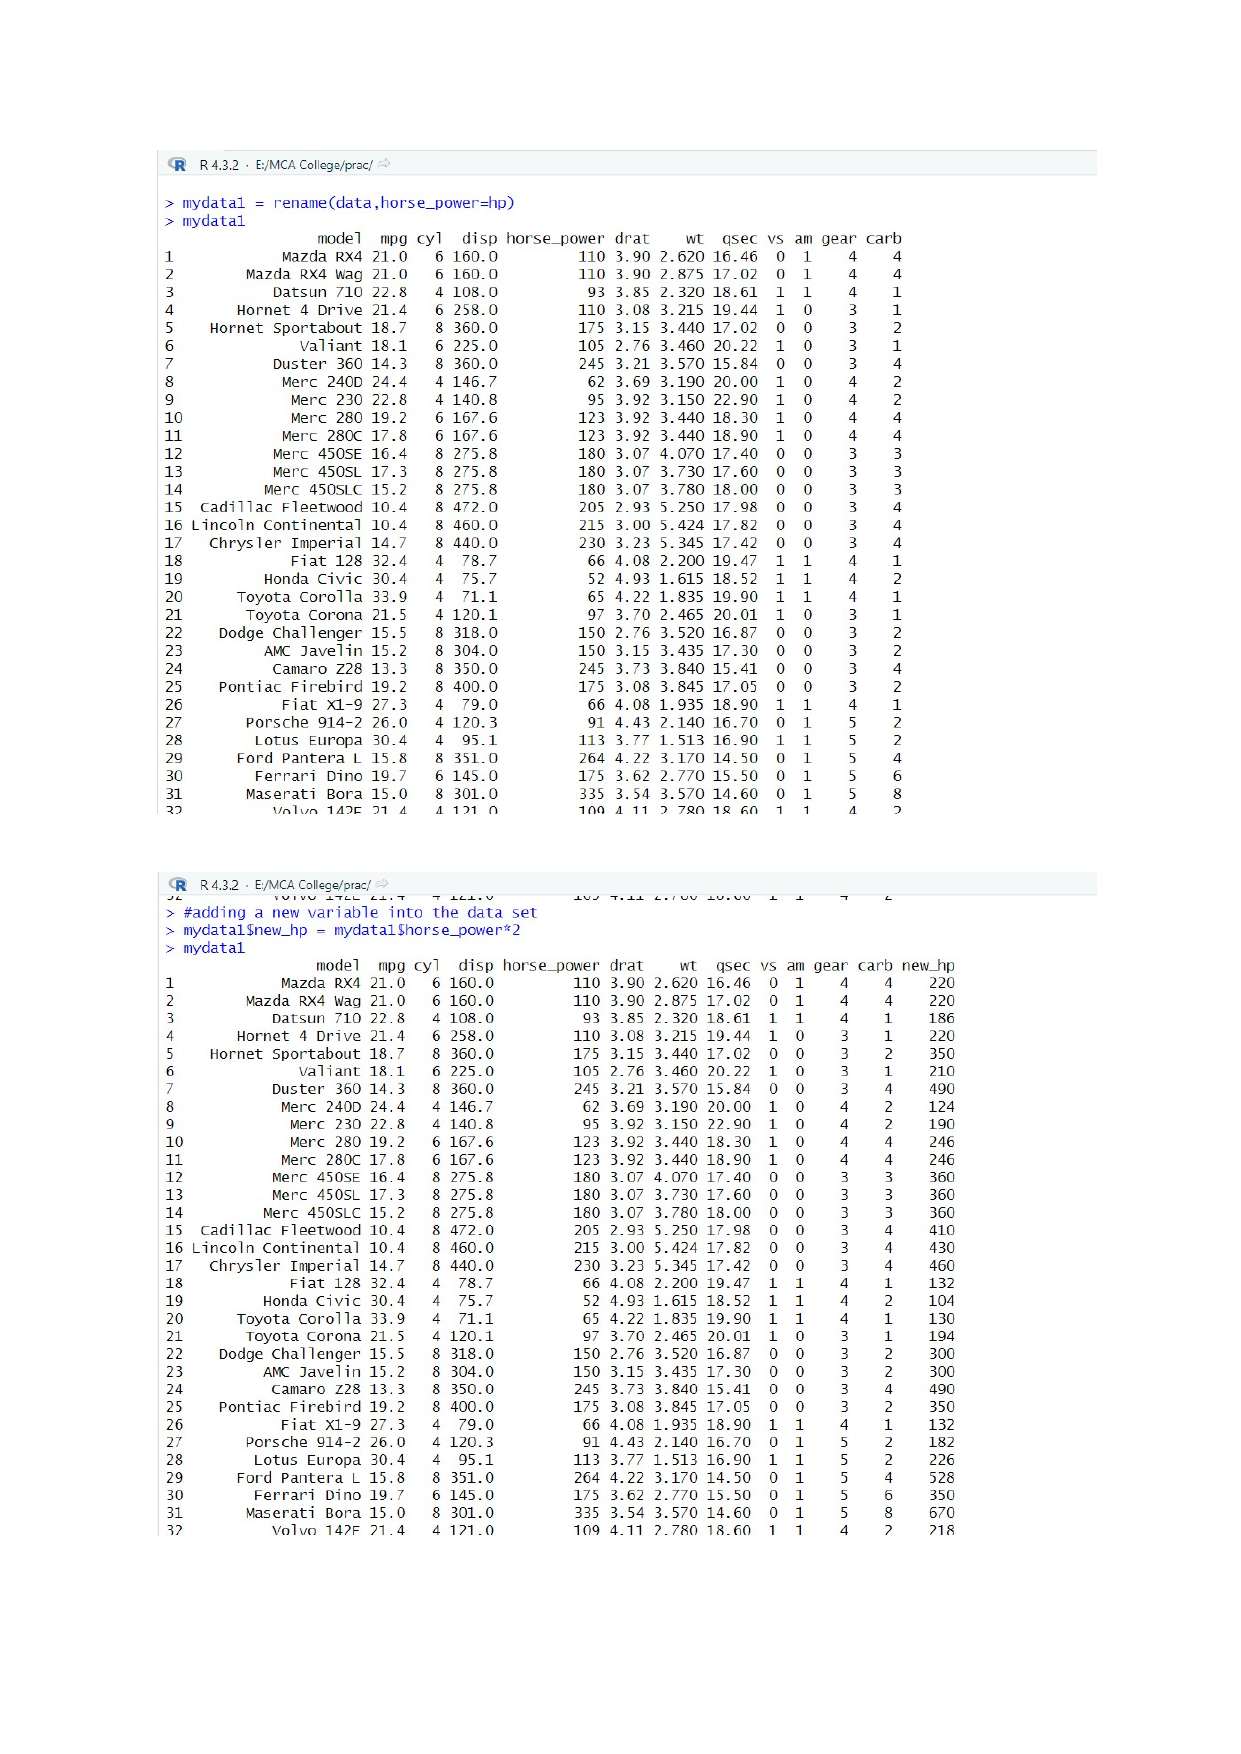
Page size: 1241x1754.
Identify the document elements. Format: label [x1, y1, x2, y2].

picture [157, 150, 1098, 814]
picture [157, 872, 1098, 1536]
